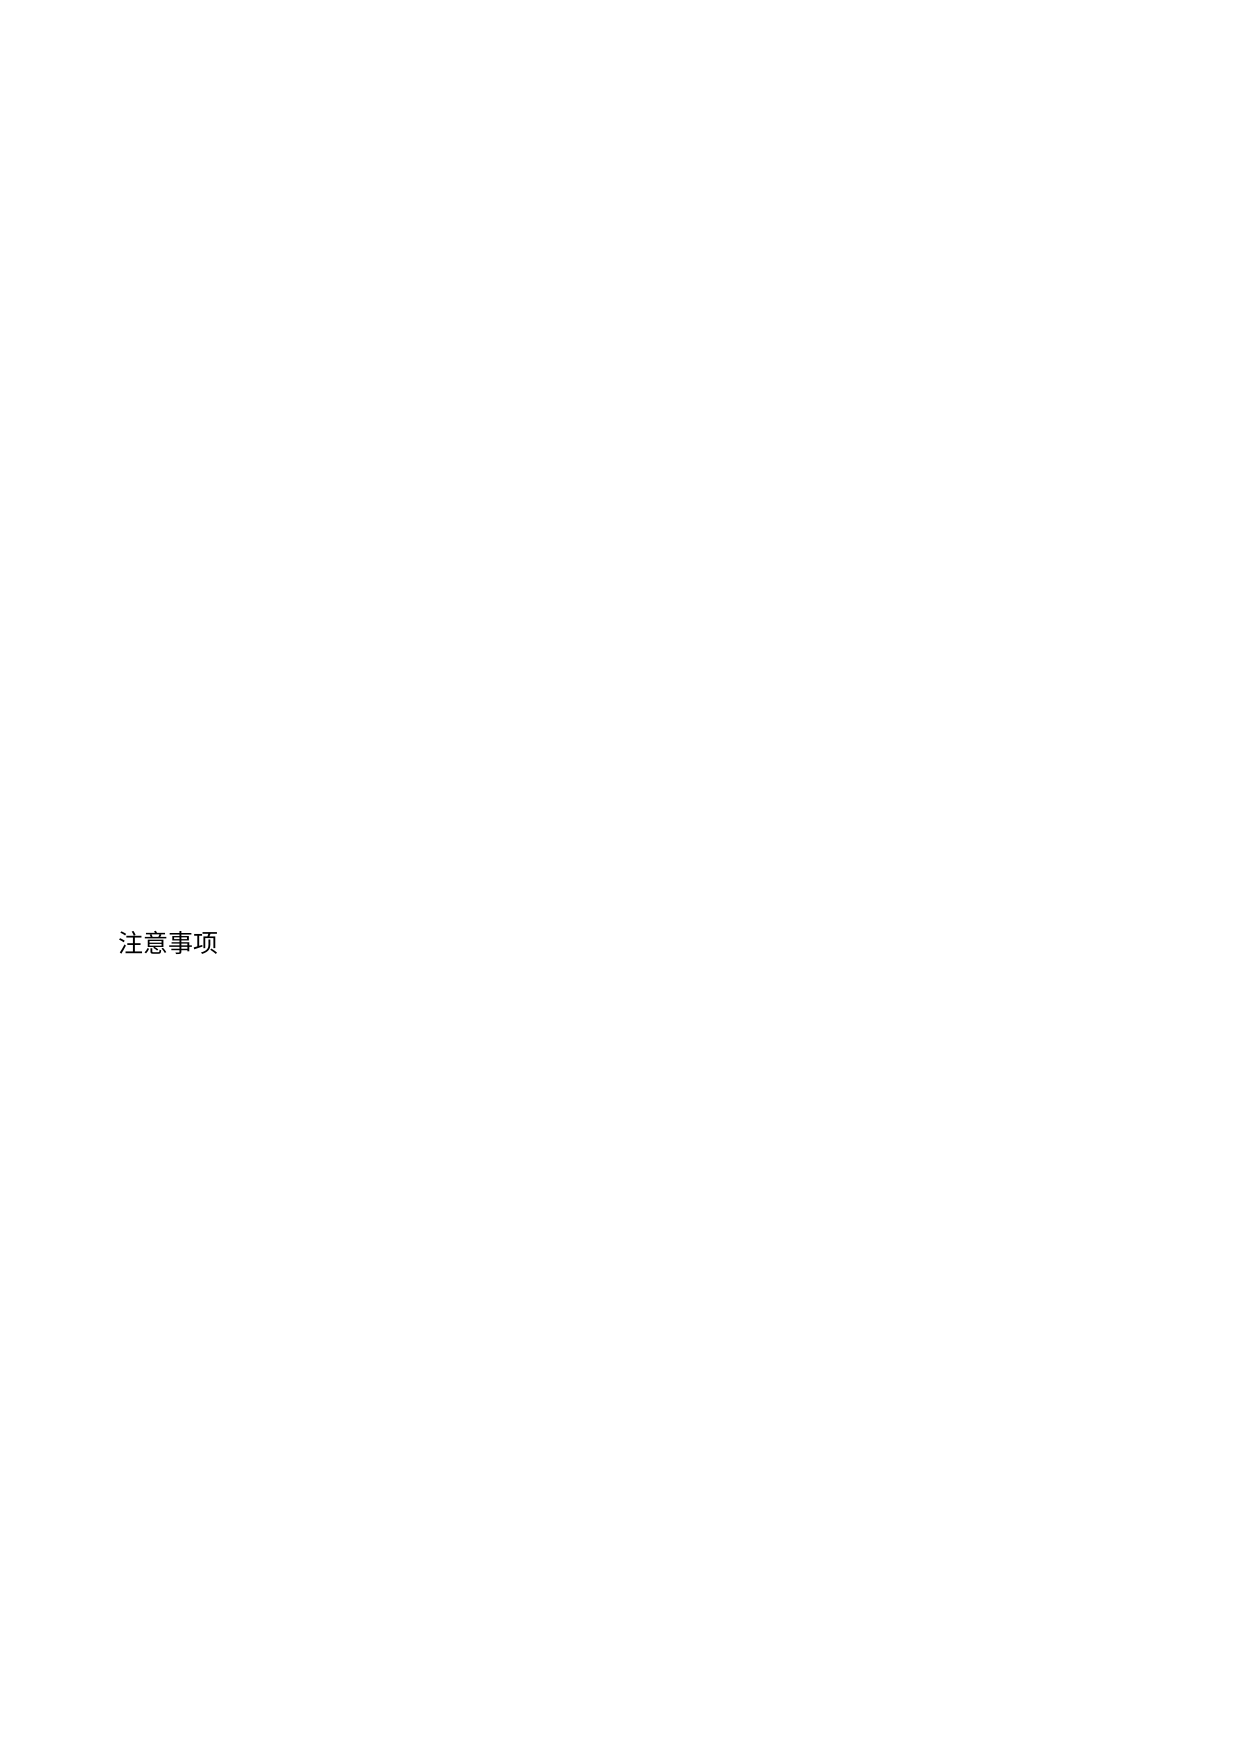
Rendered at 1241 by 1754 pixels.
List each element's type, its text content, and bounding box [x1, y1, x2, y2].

text 注意事项 [118, 923, 1122, 959]
